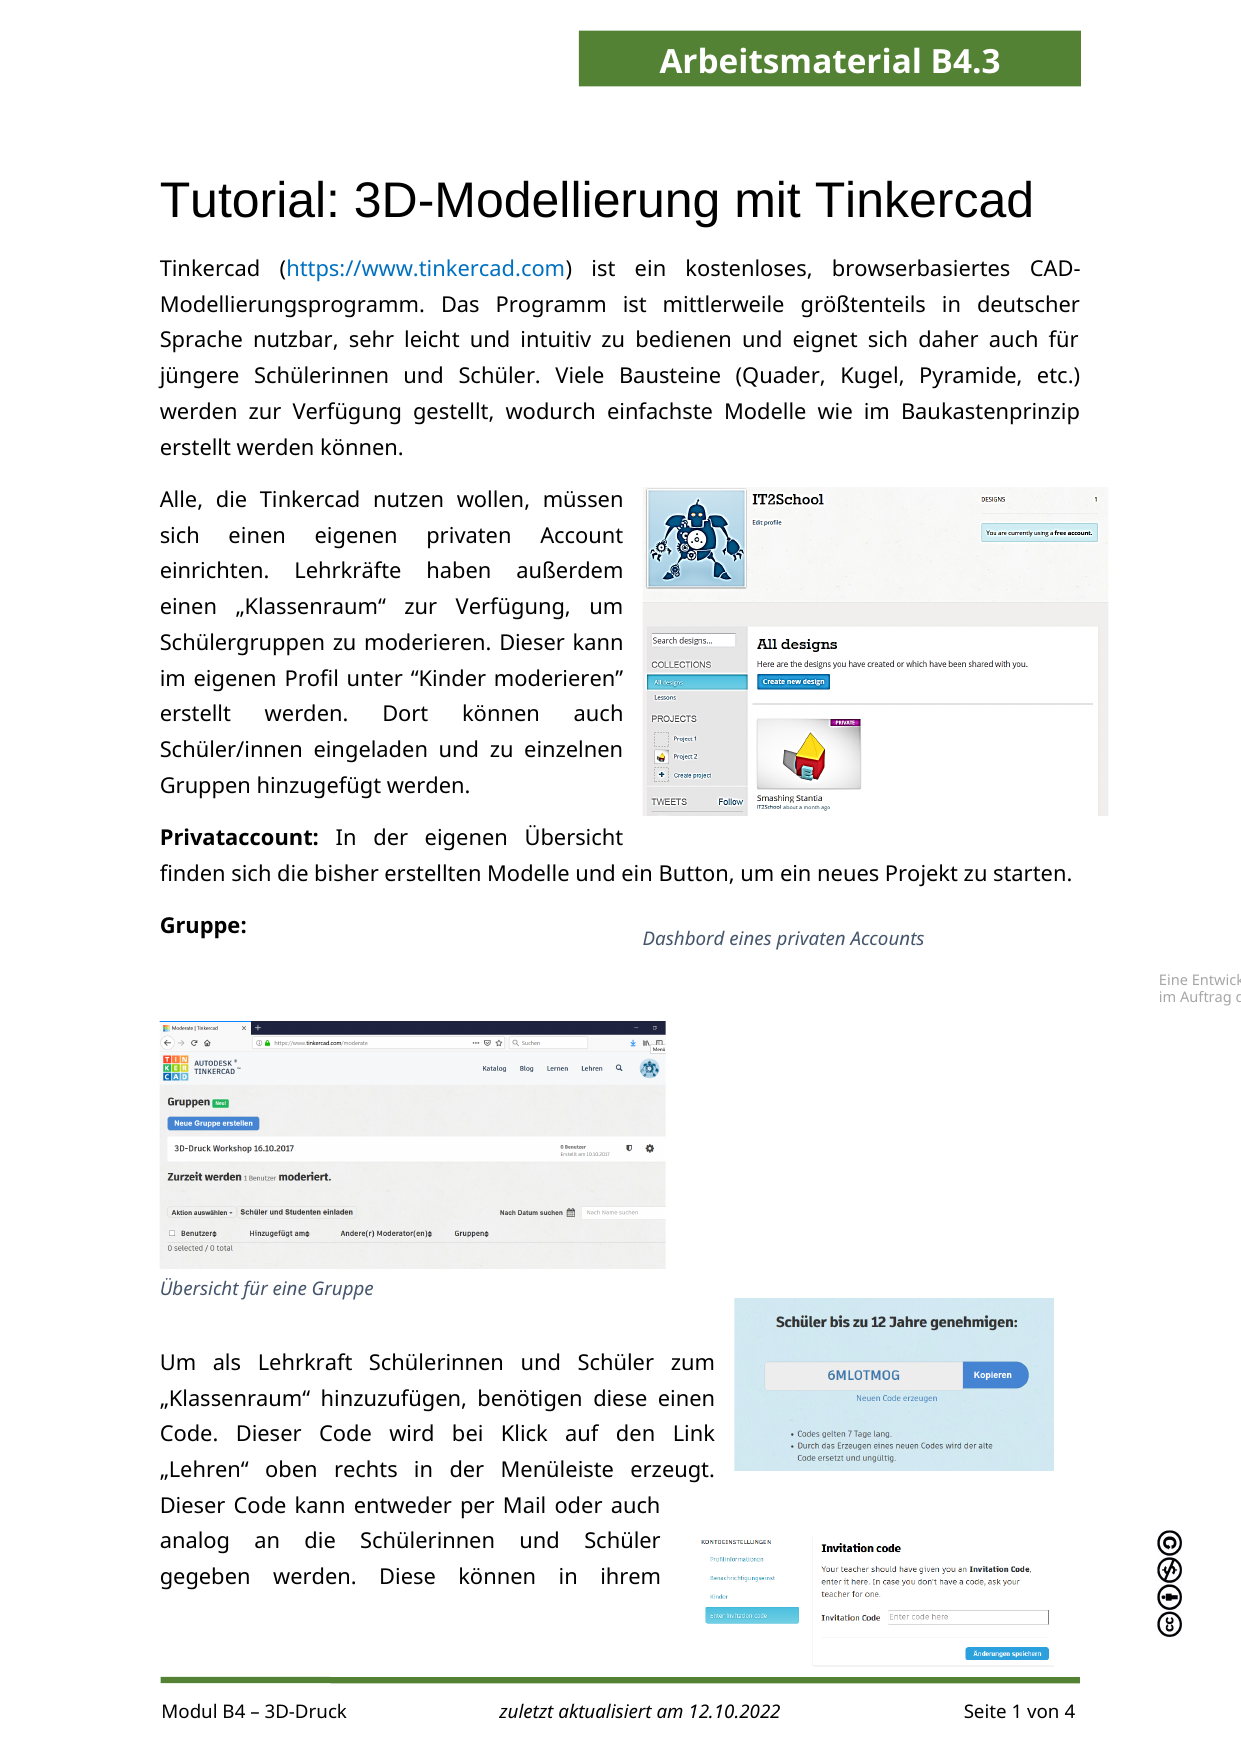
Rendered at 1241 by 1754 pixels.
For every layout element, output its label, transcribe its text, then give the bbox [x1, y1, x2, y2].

text Tinkercad (https://www.tinkercad.com) ist ein kostenloses, browserbasiertes CAD-Modellierungsprogramm. Das Programm ist mittlerweile größtenteils in deutscher Sprache nutzbar, sehr leicht und intuitiv zu bedienen und eignet sich daher auch für jüngere Schülerinnen und Schüler. Viele Bausteine (Quader, Kugel, Pyramide, etc.) werden zur Verfügung gestellt, wodurch einfachste Modelle wie im Baukastenprinzip erstellt werden können. [159, 253, 1081, 461]
text Privataccount: In der eigenen Übersicht finden sich die bisher erstellten Modelle und ein Button, um ein neues Projekt zu starten. [159, 822, 1081, 888]
picture [680, 1519, 1054, 1668]
text Gruppe: [159, 910, 1081, 940]
picture [1158, 1531, 1182, 1637]
picture [642, 487, 1109, 816]
text Übersicht für eine Gruppe [159, 1275, 1081, 1326]
picture [159, 1021, 666, 1269]
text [159, 1347, 1081, 1591]
picture [734, 1298, 1054, 1471]
title Tutorial: 3D-Modellierung mit Tinkercad [159, 171, 1081, 228]
